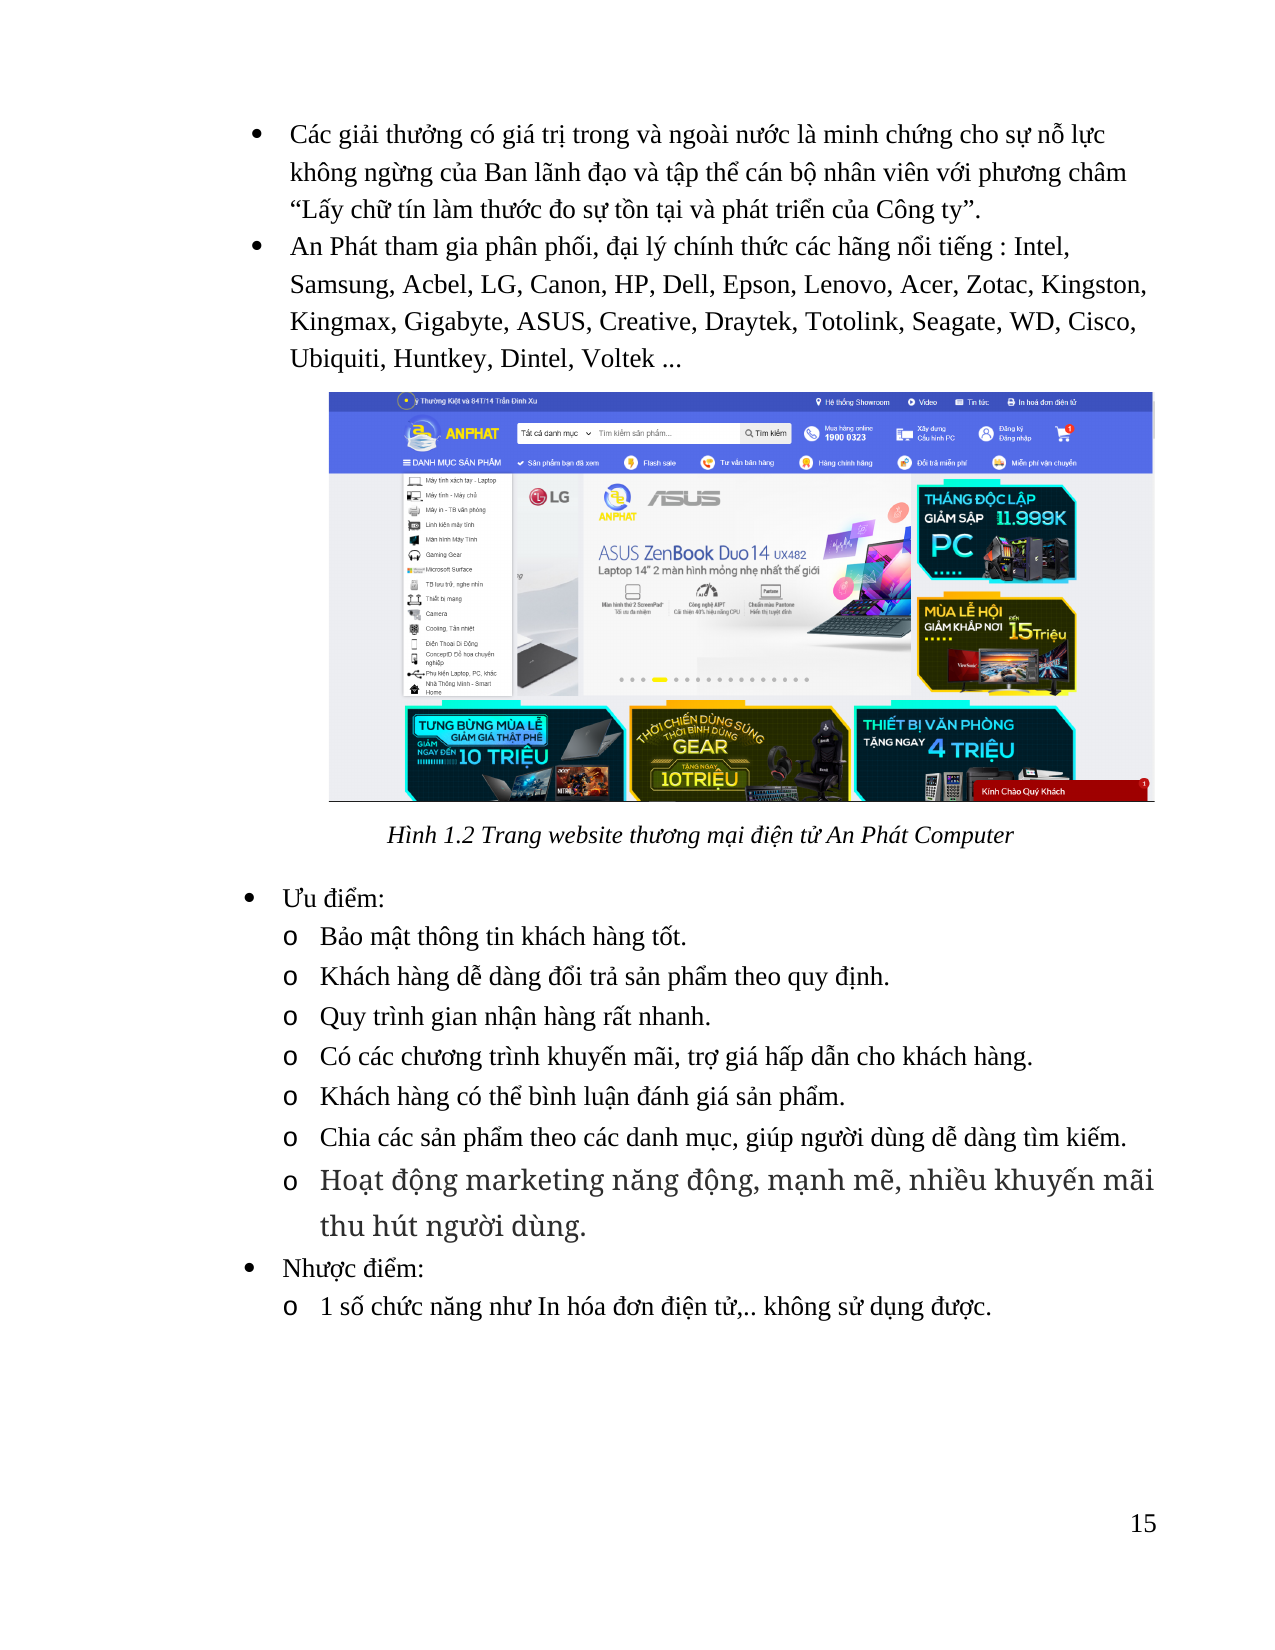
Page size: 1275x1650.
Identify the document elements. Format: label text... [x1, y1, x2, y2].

list Các giải thưởng có giá trị trong và ngoài nước là minh chứng cho sự nỗ lực không ngừng của Ban lãnh đạo và tập thể cán bộ nhân viên với phương châm “Lấy chữ tín làm thước đo sự tồn tại và phát triển của Công ty”. [252, 118, 1156, 224]
list Khách hàng có thể bình luận đánh giá sản phẩm. [282, 1081, 1156, 1114]
picture [328, 392, 1155, 802]
list 1 số chức năng như In hóa đơn điện tử,.. không sử dụng được. [282, 1290, 1156, 1323]
list An Phát tham gia phân phối, đại lý chính thức các hãng nổi tiếng : Intel, Samsung, Acbel, LG, Canon, HP, Dell, Epson, Lenovo, Acer, Zotac, Kingston, Kingmax, Gigabyte, ASUS, Creative, Draytek, Totolink, Seagate, WD, Cisco, Ubiquiti, Huntkey, Dintel, Voltek ... [252, 231, 1156, 374]
list Khách hàng dễ dàng đổi trả sản phẩm theo quy định. [282, 960, 1156, 994]
list Có các chương trình khuyến mãi, trợ giá hấp dẫn cho khách hàng. [282, 1040, 1156, 1074]
list Quy trình gian nhận hàng rất nhanh. [282, 1000, 1156, 1034]
list Ưu điểm: [244, 883, 1156, 914]
list Bảo mật thông tin khách hàng tốt. [282, 920, 1156, 953]
list Nhược điểm: [244, 1253, 1156, 1284]
list Hoạt động marketing năng động, mạnh mẽ, nhiều khuyến mãi thu hút người dùng. [282, 1161, 1156, 1245]
list Chia các sản phẩm theo các danh mục, giúp người dùng dễ dàng tìm kiếm. [282, 1121, 1156, 1154]
